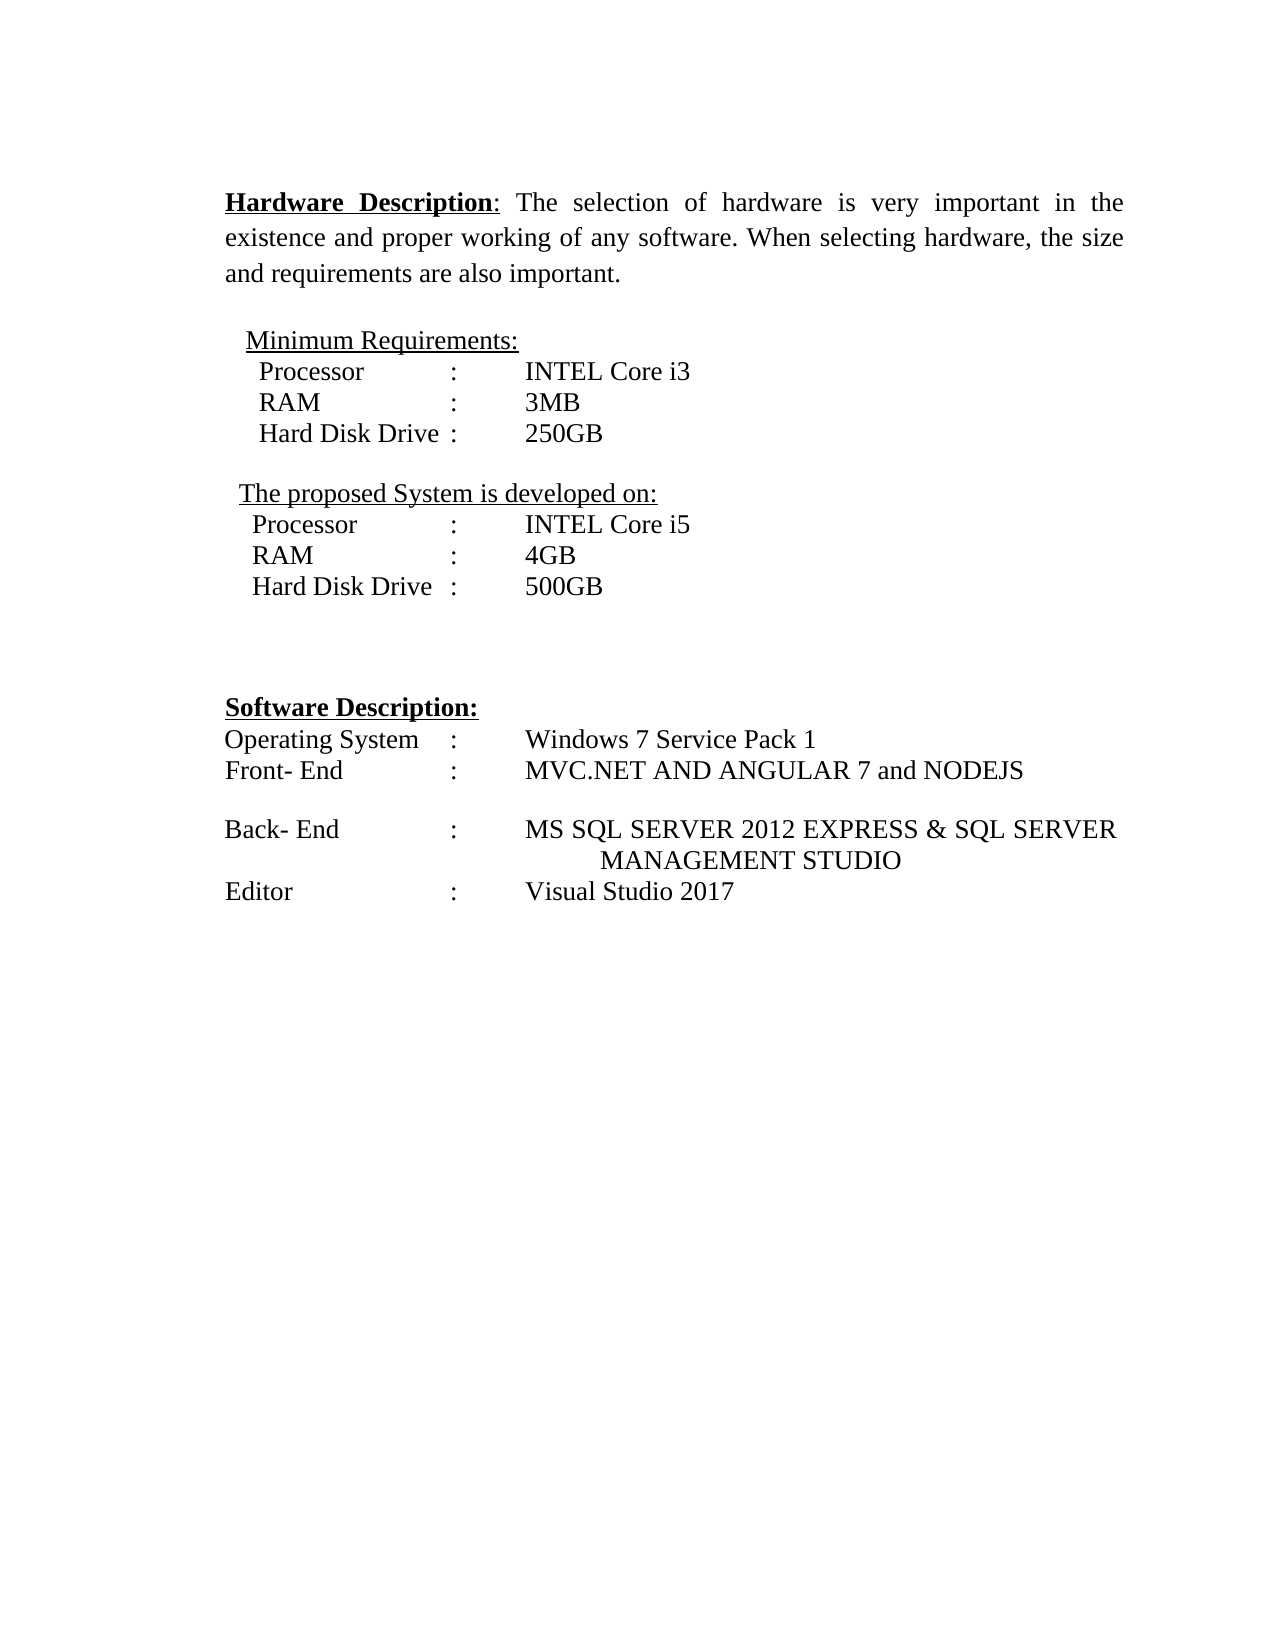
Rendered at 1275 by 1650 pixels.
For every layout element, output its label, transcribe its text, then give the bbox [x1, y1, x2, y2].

text Hard Disk Drive : 250GB [150, 417, 1125, 449]
text The proposed System is developed on: [150, 477, 1125, 508]
text Processor : INTEL Core i5 [150, 508, 1125, 539]
text Software Description: [150, 692, 1125, 723]
text RAM : 3MB [150, 386, 1125, 417]
text Back- End : MS SQL SERVER 2012 EXPRESS & SQL SERVER MANAGEMENT STUDIO [150, 813, 1125, 875]
text Front- End : MVC.NET AND ANGULAR 7 and NODEJS [150, 754, 1125, 785]
text Operating System : Windows 7 Service Pack 1 [150, 723, 1125, 754]
list Hardware Description: The selection of hardware is very important in the existence and proper working of any software. When selecting hardware, the size and requirements are also important. [225, 186, 1125, 288]
list Minimum Requirements: [225, 324, 1125, 355]
text Hard Disk Drive : 500GB [150, 570, 1125, 601]
text Editor : Visual Studio 2017 [150, 875, 1125, 906]
text Processor : INTEL Core i3 [150, 355, 1125, 386]
text RAM : 4GB [150, 539, 1125, 570]
